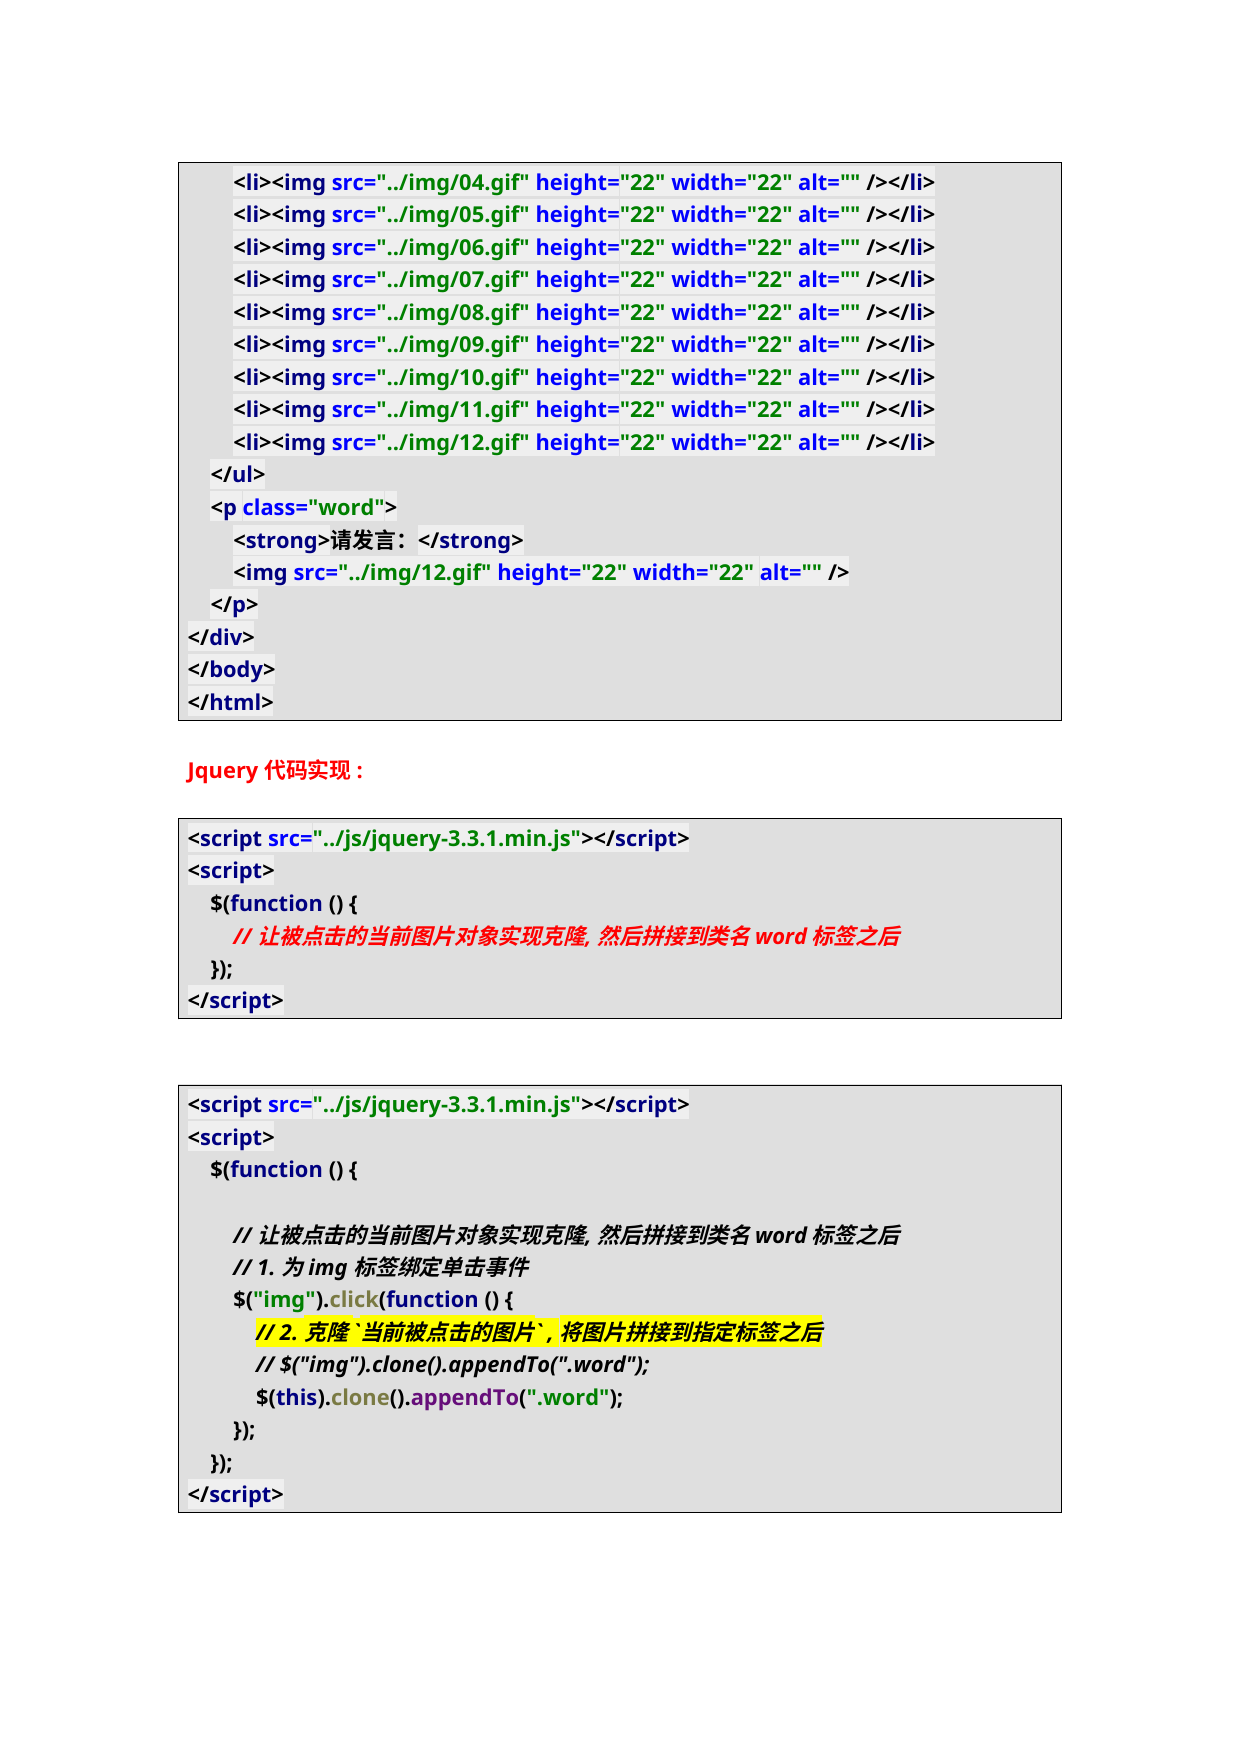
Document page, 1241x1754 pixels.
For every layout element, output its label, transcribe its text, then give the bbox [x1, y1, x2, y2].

text <script src="../js/jquery-3.3.1.min.js"></script> <script> $(function () { // 让被点击的当前图片对象实现克隆, 然后拼接到类名word标签之后 }); </script> [179, 819, 1061, 1018]
text <script src="../js/jquery-3.3.1.min.js"></script> <script> $(function () { // 让被点击的当前图片对象实现克隆, 然后拼接到类名word标签之后 // 1. 为 img 标签绑定单击事件 $("img").click(function () { // 2. 克隆 `当前被点击的图片` , 将图片拼接到指定标签之后 // $("img").clone().appendTo(".word"); $(this).clone().appendTo(".word"); }); }); </script> [179, 1086, 1061, 1512]
text Jquery 代码实现 : [187, 753, 1053, 786]
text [179, 163, 1061, 720]
